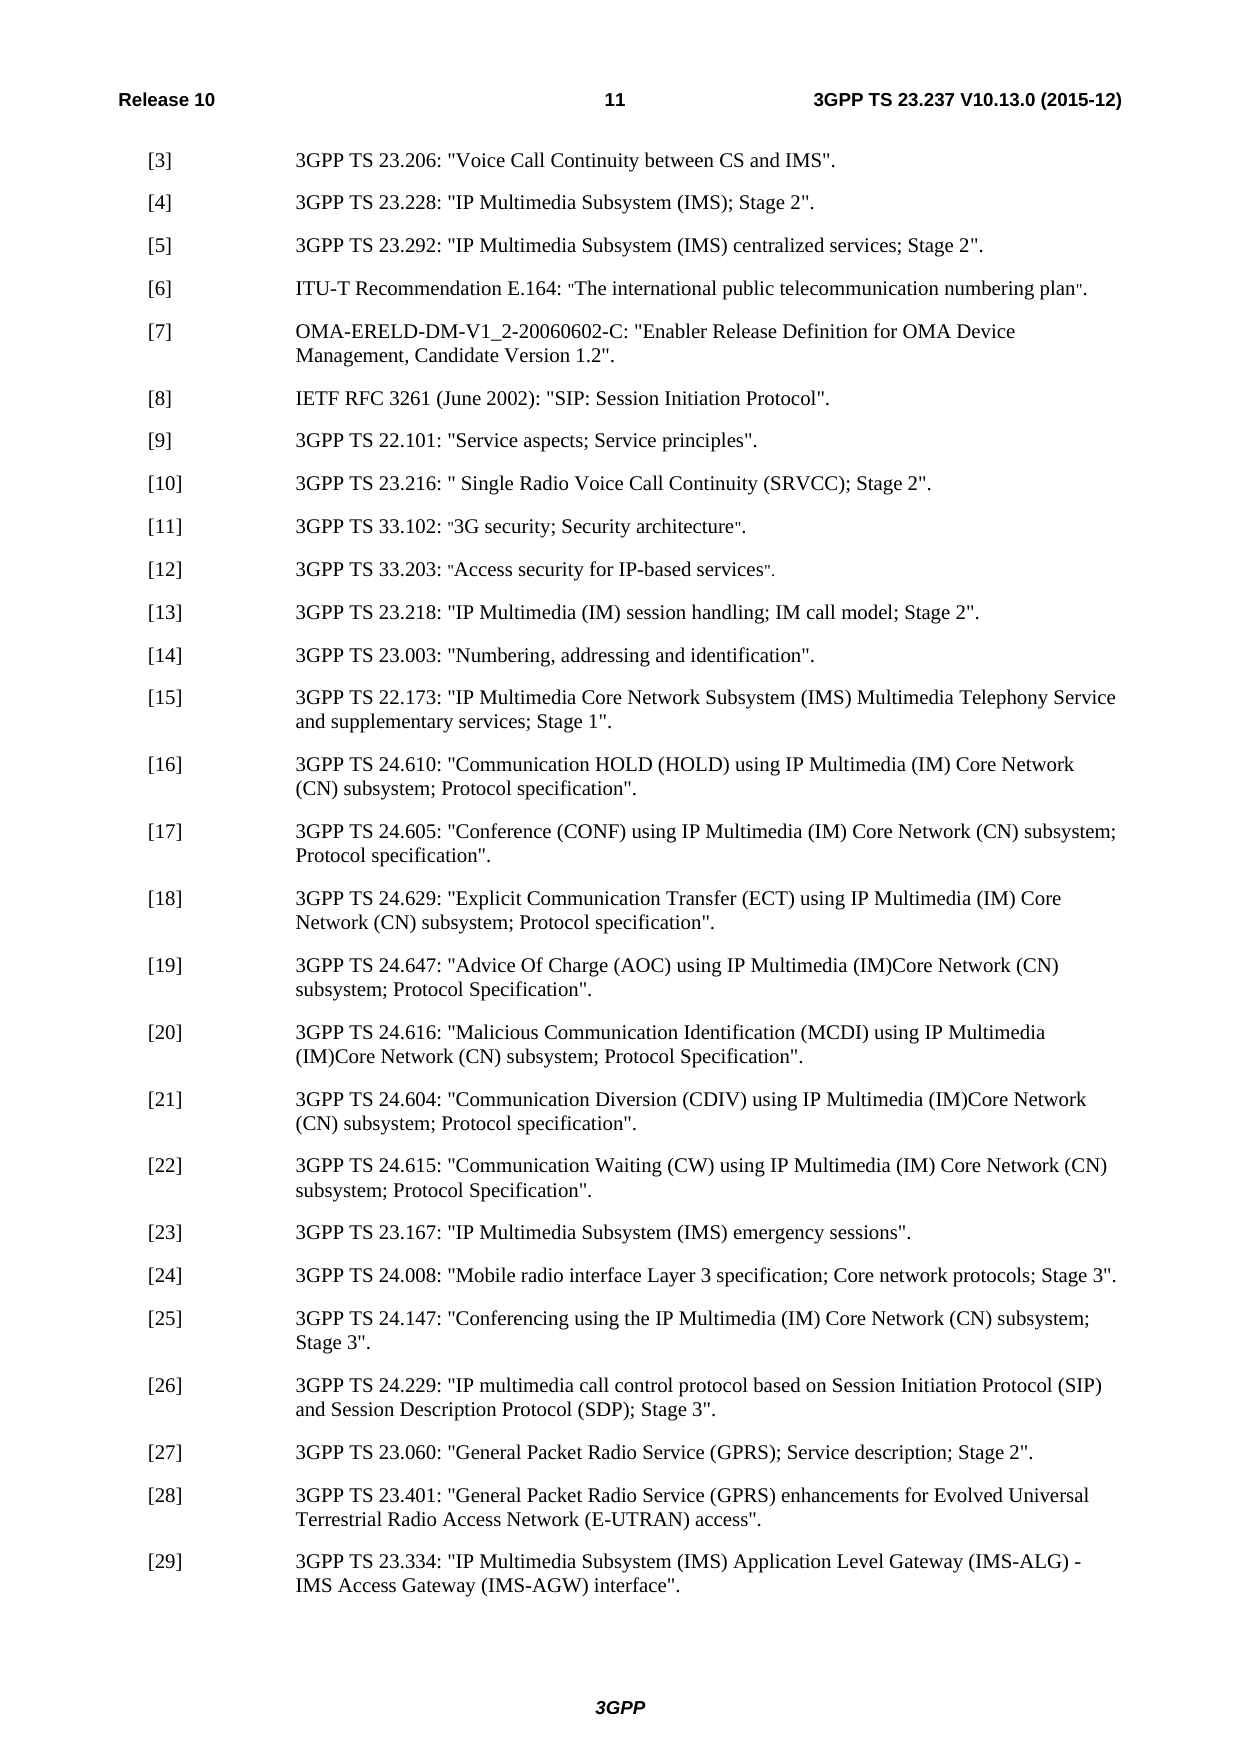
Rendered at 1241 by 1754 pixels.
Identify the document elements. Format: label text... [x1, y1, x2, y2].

text [19] 3GPP TS 24.647: "Advice Of Charge (AOC) using IP Multimedia (IM)Core Network (CN) subsystem; Protocol Specification". [148, 953, 1122, 1001]
text [25] 3GPP TS 24.147: "Conferencing using the IP Multimedia (IM) Core Network (CN) subsystem; Stage 3". [148, 1306, 1122, 1354]
text [7] OMA-ERELD-DM-V1_2-20060602-C: "Enabler Release Definition for OMA Device Management, Candidate Version 1.2". [148, 319, 1122, 367]
text [6] ITU-T Recommendation E.164: "The international public telecommunication numbering plan". [148, 276, 1122, 300]
text [23] 3GPP TS 23.167: "IP Multimedia Subsystem (IMS) emergency sessions". [148, 1220, 1122, 1244]
text [8] IETF RFC 3261 (June 2002): "SIP: Session Initiation Protocol". [148, 386, 1122, 410]
text [17] 3GPP TS 24.605: "Conference (CONF) using IP Multimedia (IM) Core Network (CN) subsystem; Protocol specification". [148, 819, 1122, 867]
text [28] 3GPP TS 23.401: "General Packet Radio Service (GPRS) enhancements for Evolved Universal Terrestrial Radio Access Network (E-UTRAN) access". [148, 1482, 1122, 1531]
text [12] 3GPP TS 33.203: "Access security for IP-based services". [148, 557, 1122, 581]
text [24] 3GPP TS 24.008: "Mobile radio interface Layer 3 specification; Core network protocols; Stage 3". [148, 1263, 1122, 1287]
text [11] 3GPP TS 33.102: "3G security; Security architecture". [148, 514, 1122, 538]
text [5] 3GPP TS 23.292: "IP Multimedia Subsystem (IMS) centralized services; Stage 2". [148, 233, 1122, 257]
text [27] 3GPP TS 23.060: "General Packet Radio Service (GPRS); Service description; Stage 2". [148, 1440, 1122, 1464]
text [14] 3GPP TS 23.003: "Numbering, addressing and identification". [148, 642, 1122, 667]
text [10] 3GPP TS 23.216: " Single Radio Voice Call Continuity (SRVCC); Stage 2". [148, 471, 1122, 495]
text [29] 3GPP TS 23.334: "IP Multimedia Subsystem (IMS) Application Level Gateway (IMS-ALG) - IMS Access Gateway (IMS-AGW) interface". [148, 1549, 1122, 1597]
text [18] 3GPP TS 24.629: "Explicit Communication Transfer (ECT) using IP Multimedia (IM) Core Network (CN) subsystem; Protocol specification". [148, 886, 1122, 934]
text [15] 3GPP TS 22.173: "IP Multimedia Core Network Subsystem (IMS) Multimedia Telephony Service and supplementary services; Stage 1". [148, 685, 1122, 733]
text [22] 3GPP TS 24.615: "Communication Waiting (CW) using IP Multimedia (IM) Core Network (CN) subsystem; Protocol Specification". [148, 1153, 1122, 1202]
text [3] 3GPP TS 23.206: "Voice Call Continuity between CS and IMS". [148, 147, 1122, 172]
text [20] 3GPP TS 24.616: "Malicious Communication Identification (MCDI) using IP Multimedia (IM)Core Network (CN) subsystem; Protocol Specification". [148, 1020, 1122, 1068]
text [26] 3GPP TS 24.229: "IP multimedia call control protocol based on Session Initiation Protocol (SIP) and Session Description Protocol (SDP); Stage 3". [148, 1373, 1122, 1421]
text [13] 3GPP TS 23.218: "IP Multimedia (IM) session handling; IM call model; Stage 2". [148, 600, 1122, 624]
text [16] 3GPP TS 24.610: "Communication HOLD (HOLD) using IP Multimedia (IM) Core Network (CN) subsystem; Protocol specification". [148, 752, 1122, 800]
text [4] 3GPP TS 23.228: "IP Multimedia Subsystem (IMS); Stage 2". [148, 190, 1122, 214]
text [21] 3GPP TS 24.604: "Communication Diversion (CDIV) using IP Multimedia (IM)Core Network (CN) subsystem; Protocol specification". [148, 1087, 1122, 1135]
text [9] 3GPP TS 22.101: "Service aspects; Service principles". [148, 428, 1122, 452]
